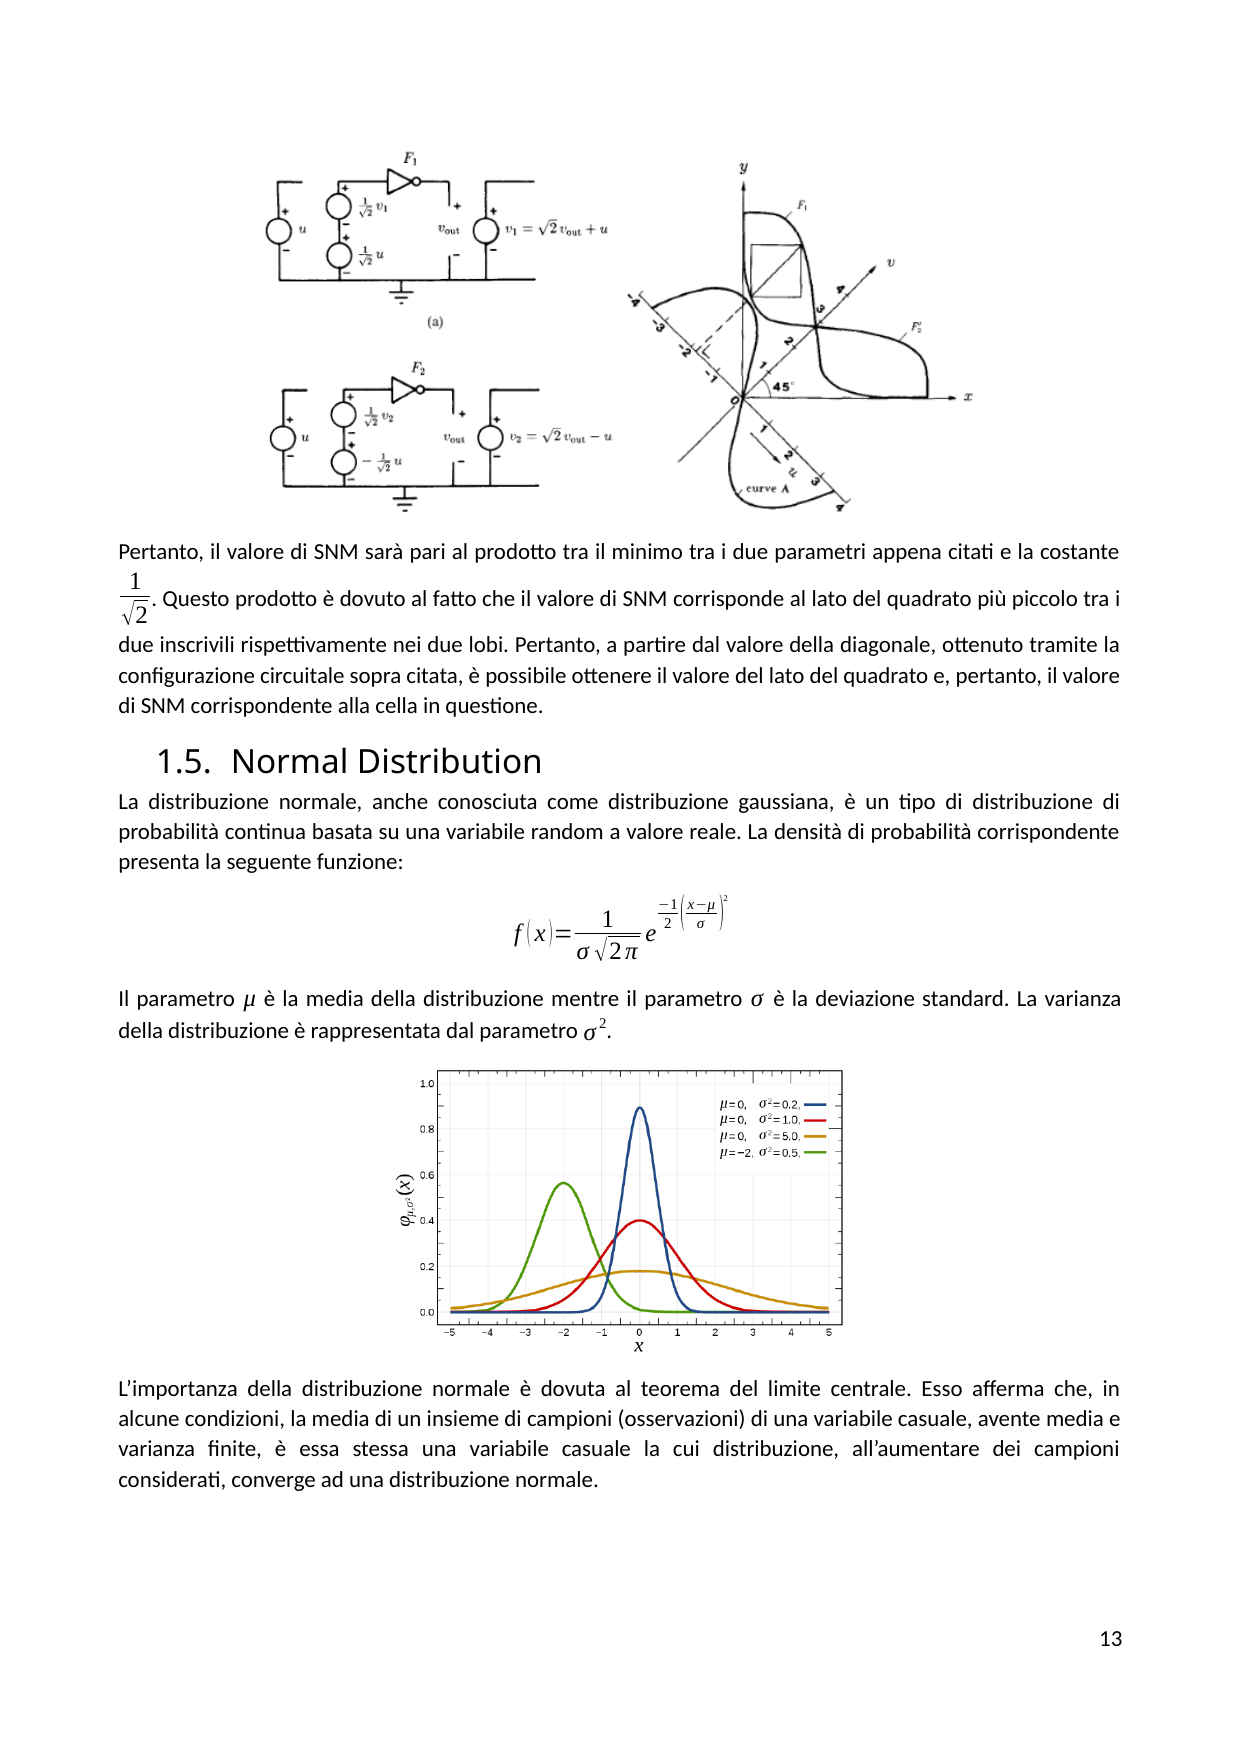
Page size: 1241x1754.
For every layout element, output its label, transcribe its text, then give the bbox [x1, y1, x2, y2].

text La distribuzione normale, anche conosciuta come distribuzione gaussiana, è un tipo di distribuzione di probabilità continua basata su una variabile random a valore reale. La densità di probabilità corrispondente presenta la seguente funzione: [118, 787, 1122, 875]
text Il parametro è la media della distribuzione mentre il parametro è la deviazione standard. La varianza della distribuzione è rappresentata dal parametro . [118, 984, 1122, 1045]
picture [393, 1064, 848, 1356]
text Pertanto, il valore di SNM sarà pari al prodotto tra il minimo tra i due parametri appena citati e la costante . Questo prodotto è dovuto al fatto che il valore di SNM corrisponde al lato del quadrato più piccolo tra i due inscrivili rispettivamente nei due lobi. Pertanto, a partire dal valore della diagonale, ottenuto tramite la configurazione circuitale sopra citata, è possibile ottenere il valore del lato del quadrato e, pertanto, il valore di SNM corrispondente alla cella in questione. [118, 537, 1122, 719]
text L’importanza della distribuzione normale è dovuta al teorema del limite centrale. Esso afferma che, in alcune condizioni, la media di un insieme di campioni (osservazioni) di una variabile casuale, avente media e varianza finite, è essa stessa una variabile casuale la cui distribuzione, all’aumentare dei campioni considerati, converge ad una distribuzione normale. [118, 1374, 1122, 1493]
picture [260, 147, 980, 519]
subtitle Normal Distribution [156, 738, 1122, 783]
